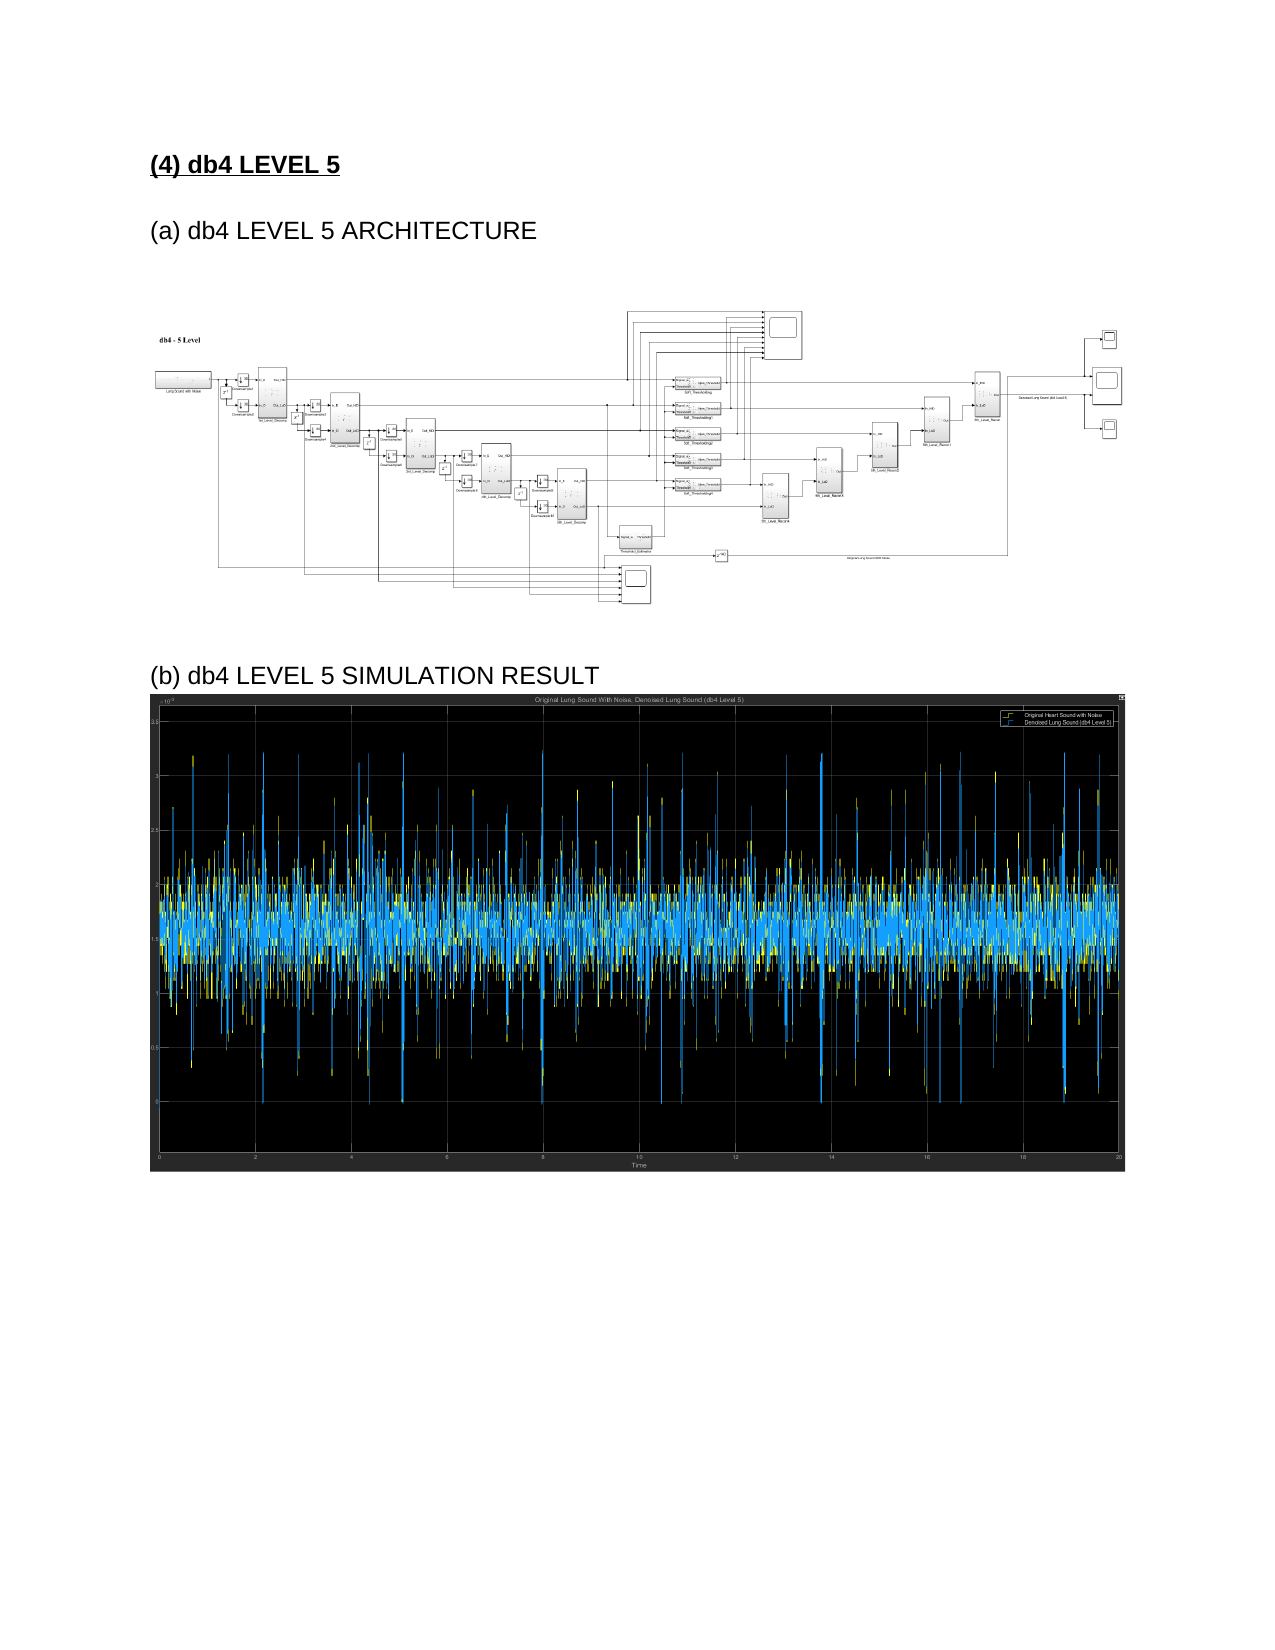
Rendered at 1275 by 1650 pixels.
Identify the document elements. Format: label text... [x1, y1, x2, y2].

text (4) db4 LEVEL 5 [150, 150, 1125, 179]
text (b) db4 LEVEL 5 SIMULATION RESULT [150, 661, 1125, 690]
picture [150, 249, 1125, 658]
picture [150, 694, 1125, 1172]
text (a) db4 LEVEL 5 ARCHITECTURE [150, 216, 1125, 245]
